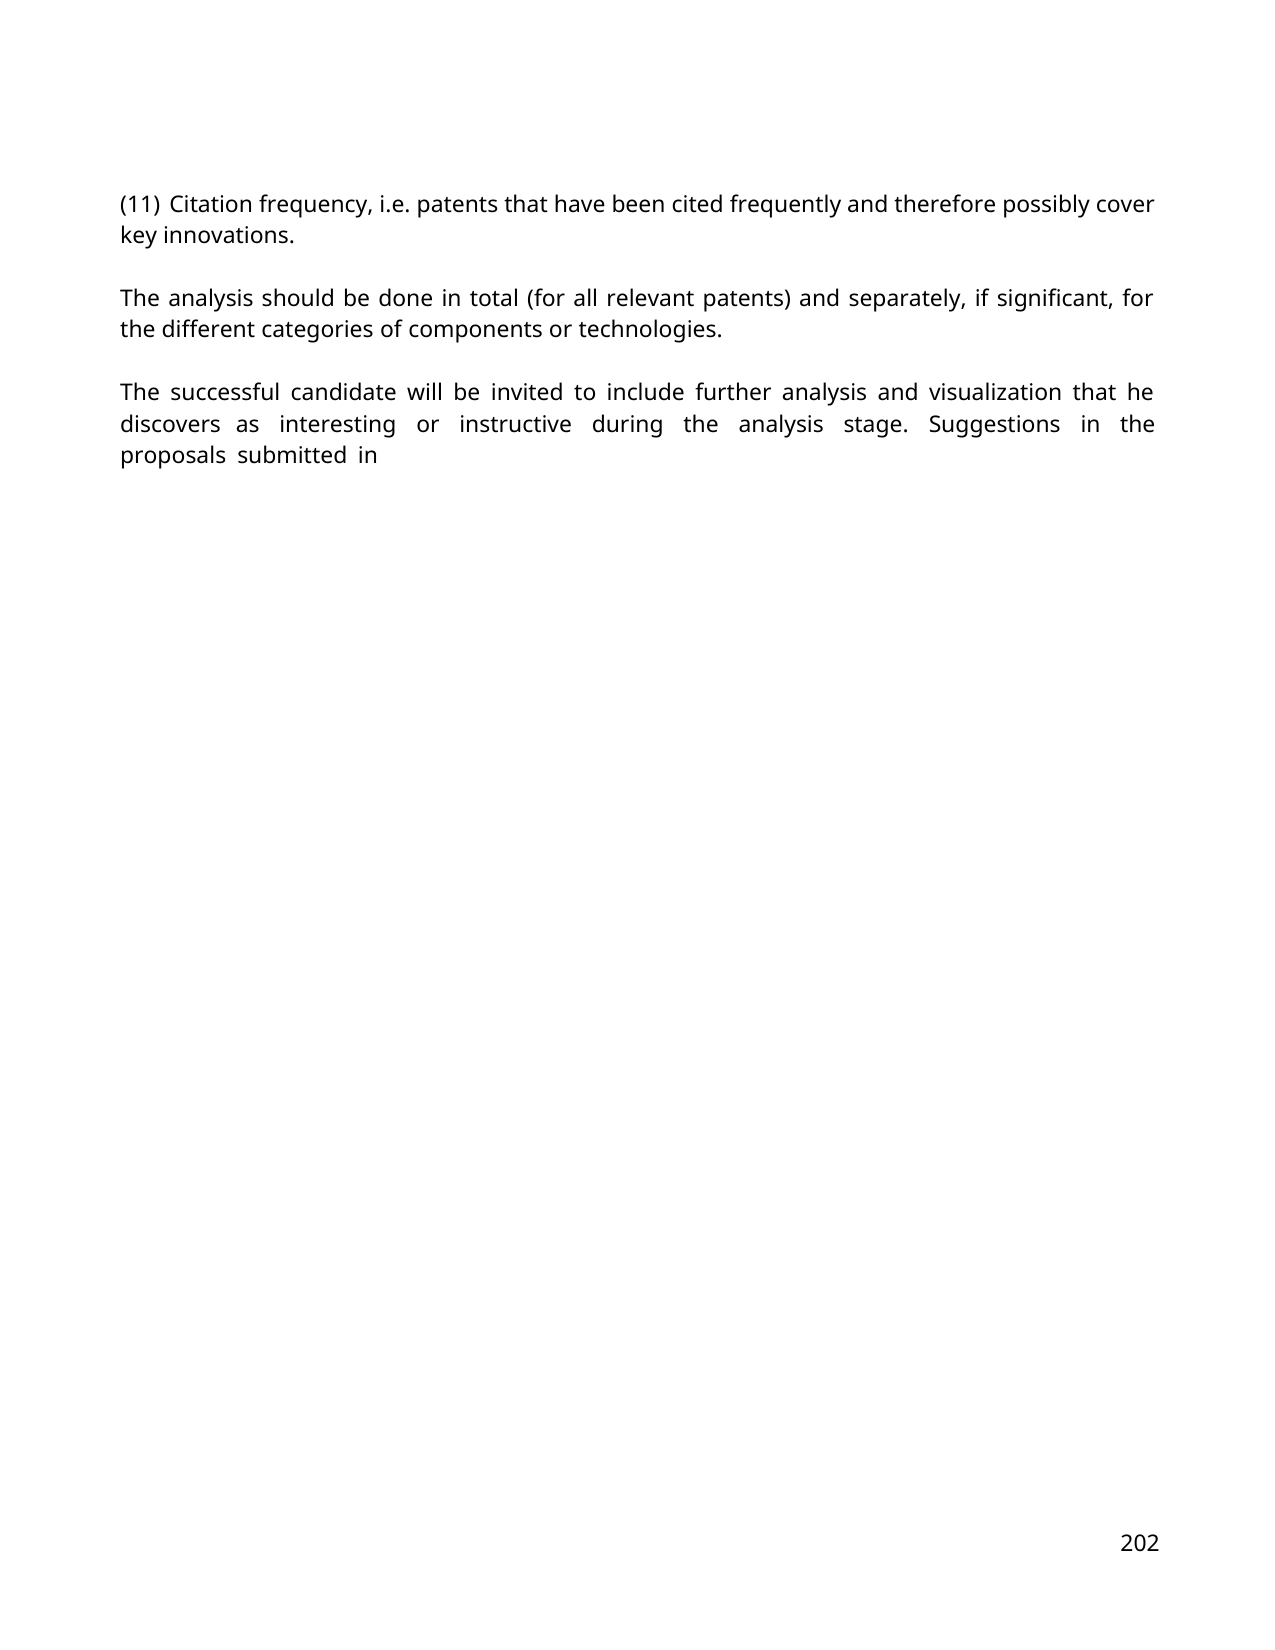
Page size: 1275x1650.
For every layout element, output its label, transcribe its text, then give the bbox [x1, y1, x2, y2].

list Citation frequency, i.e. patents that have been cited frequently and therefore possibly cover key innovations. [120, 187, 1156, 250]
text The analysis should be done in total (for all relevant patents) and separately, if significant, for the different categories of components or technologies. [120, 282, 1156, 344]
text The successful candidate will be invited to include further analysis and visualization that he discovers as interesting or instructive during the analysis stage. Suggestions in the proposals submitted in [120, 376, 1155, 470]
